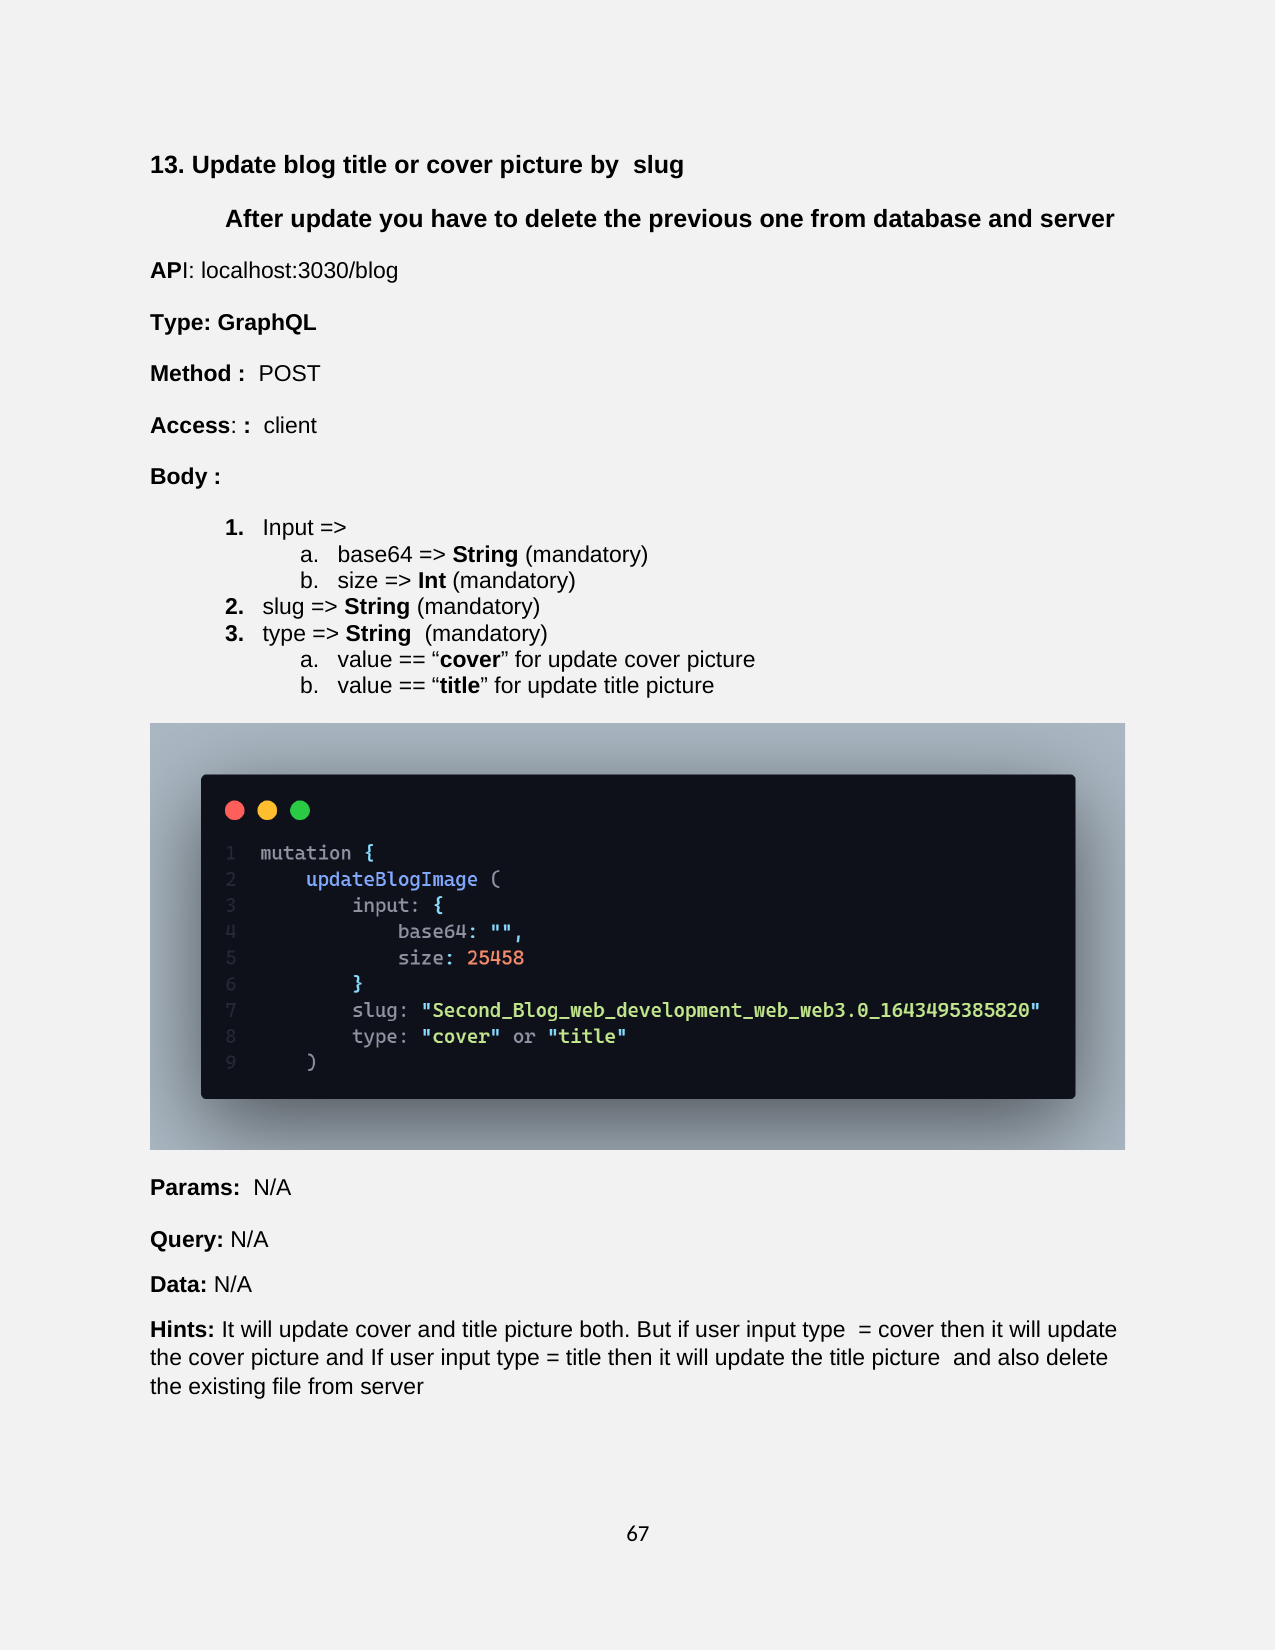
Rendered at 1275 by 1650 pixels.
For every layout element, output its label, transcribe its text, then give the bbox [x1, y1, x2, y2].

text Params: N/A [150, 1174, 1125, 1201]
text Hints: It will update cover and title picture both. But if user input type = cover then it will update the cover picture and If user input type = title then it will update the title picture and also delete the existing file from server [150, 1316, 1125, 1399]
list type => String (mandatory) [225, 620, 1125, 646]
text API: localhost:3030/blog [150, 257, 1125, 284]
text 13. Update blog title or cover picture by slug [150, 150, 1125, 179]
list value == “cover” for update cover picture [300, 646, 1125, 672]
text After update you have to delete the previous one from database and server [150, 204, 1125, 232]
list value == “title” for update title picture [300, 672, 1125, 699]
list base64 => String (mandatory) [300, 541, 1125, 567]
text Type: GraphQL [150, 309, 1125, 335]
list slug => String (mandatory) [225, 593, 1125, 620]
text Data: N/A [150, 1271, 1125, 1297]
text Method : POST [150, 360, 1125, 387]
text Access: : client [150, 412, 1125, 438]
list size => Int (mandatory) [300, 567, 1125, 593]
list Input => [225, 514, 1125, 541]
picture [150, 723, 1125, 1150]
text Query: N/A [150, 1226, 1125, 1252]
text Body : [150, 463, 1125, 489]
